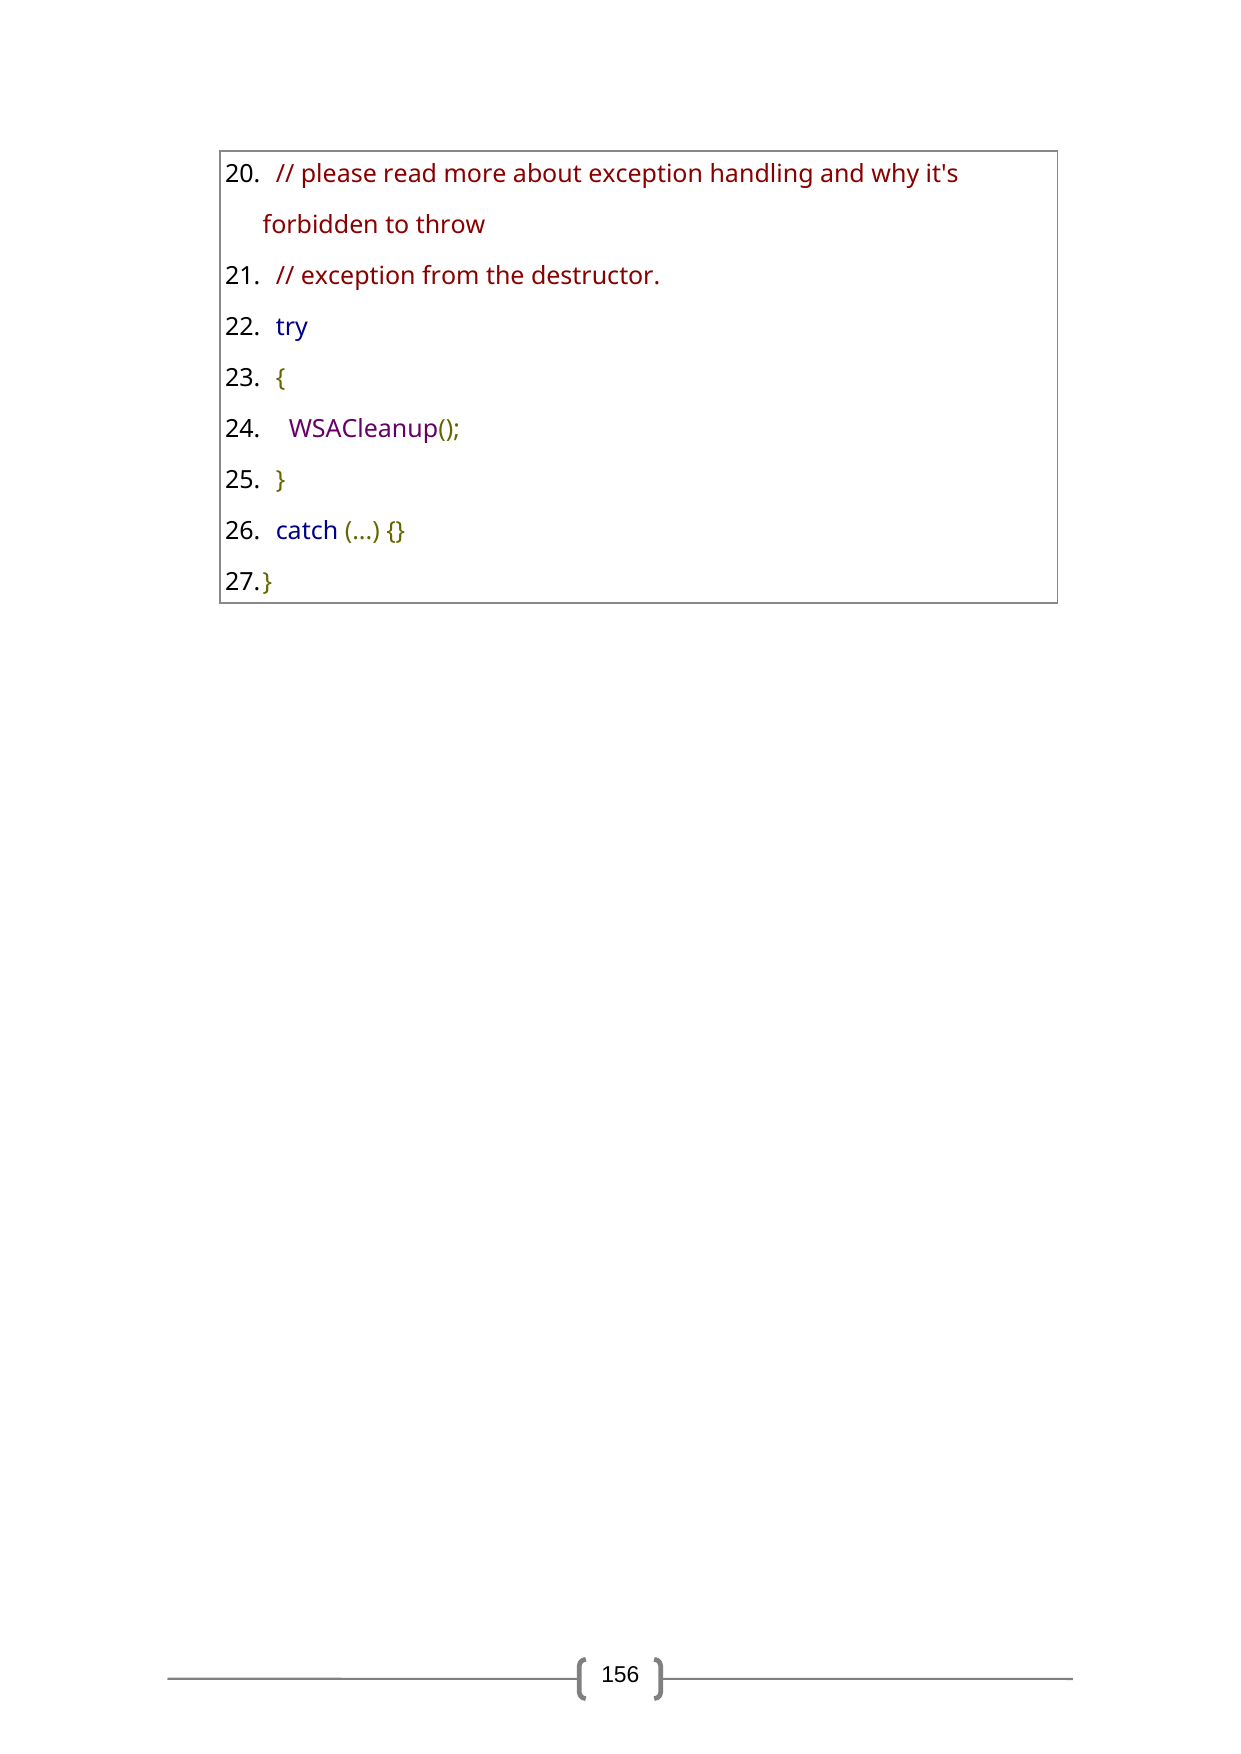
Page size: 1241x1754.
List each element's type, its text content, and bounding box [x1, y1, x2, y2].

list } [221, 456, 1057, 496]
list catch (...) {} [221, 507, 1057, 547]
list try [221, 303, 1057, 343]
list } [221, 558, 1057, 602]
list // please read more about exception handling and why it's forbidden to throw [221, 152, 1057, 241]
list { [221, 354, 1057, 394]
list WSACleanup(); [221, 405, 1057, 445]
list // exception from the destructor. [221, 252, 1057, 292]
